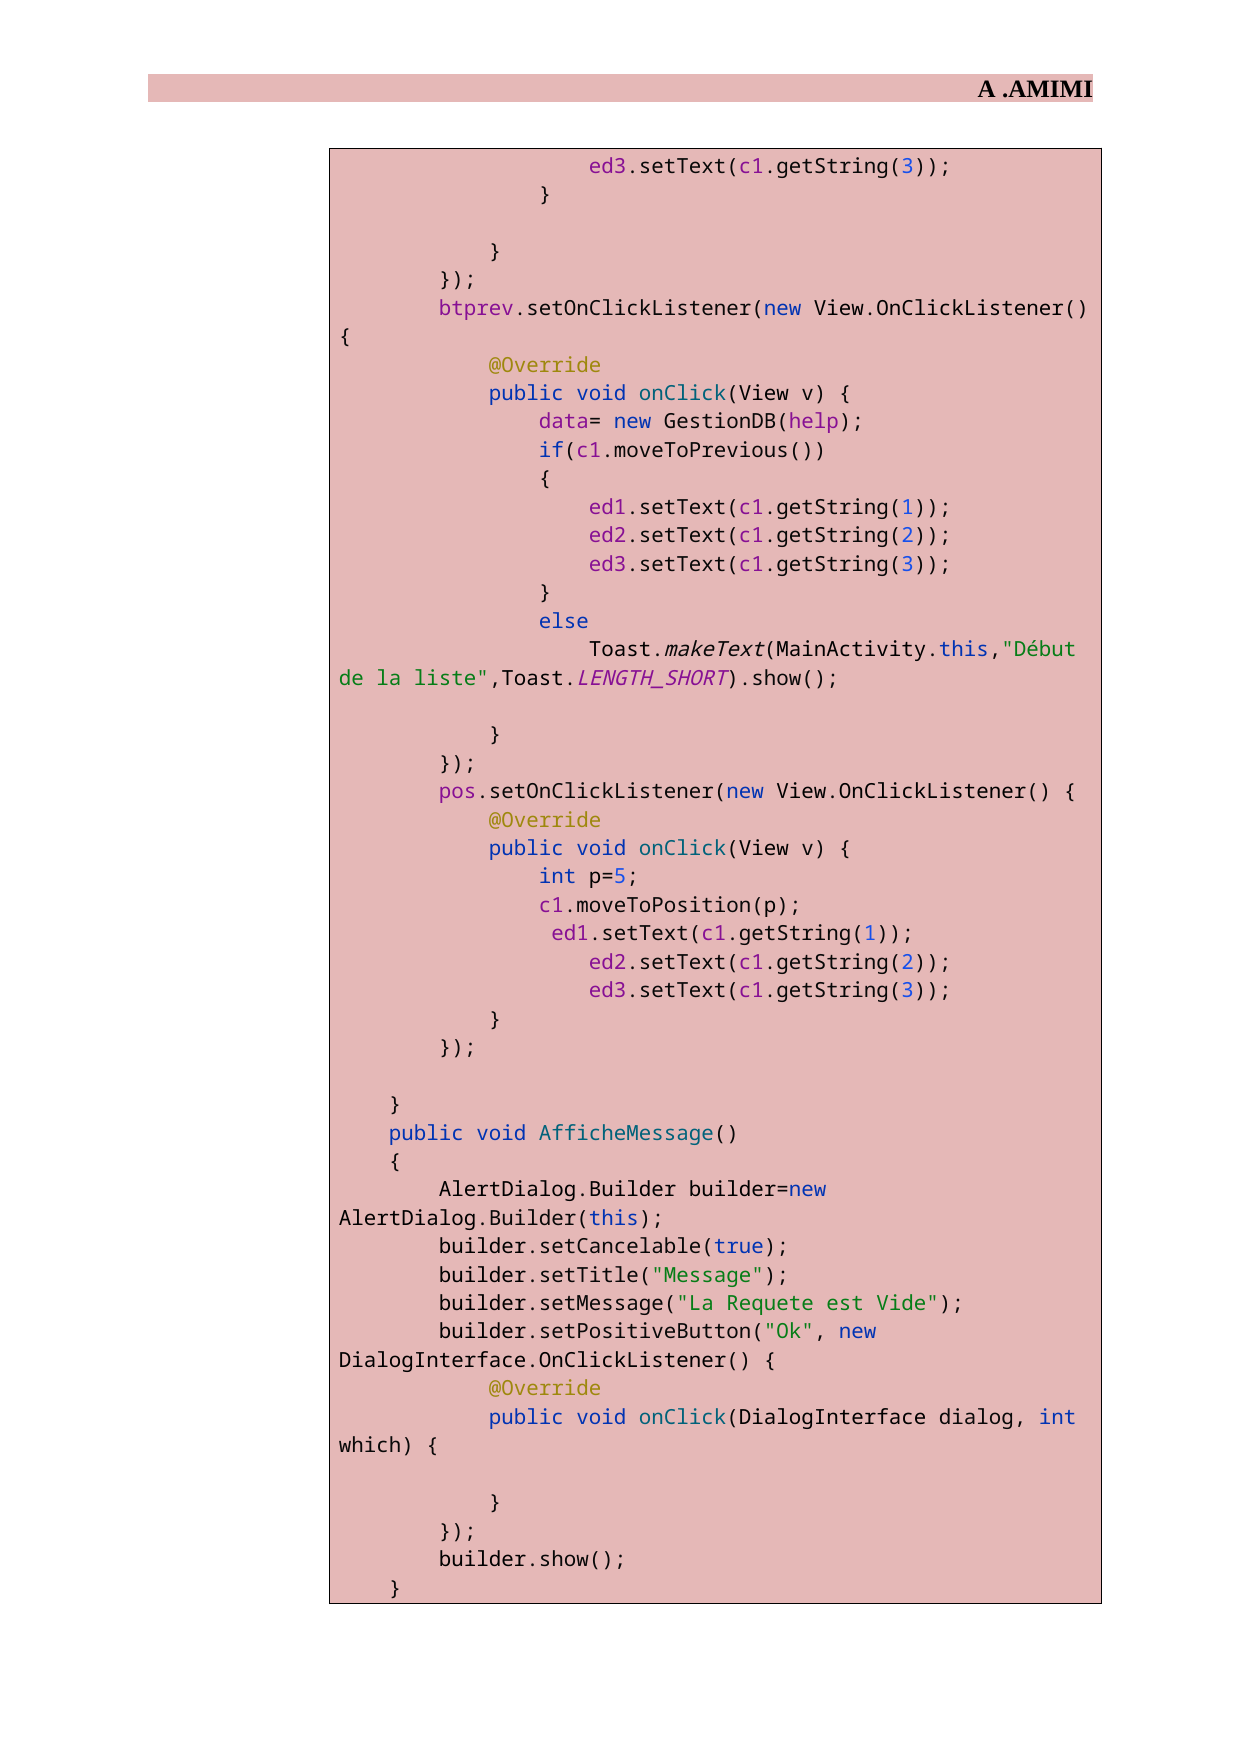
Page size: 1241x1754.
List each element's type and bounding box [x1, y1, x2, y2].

text [330, 149, 1101, 1603]
